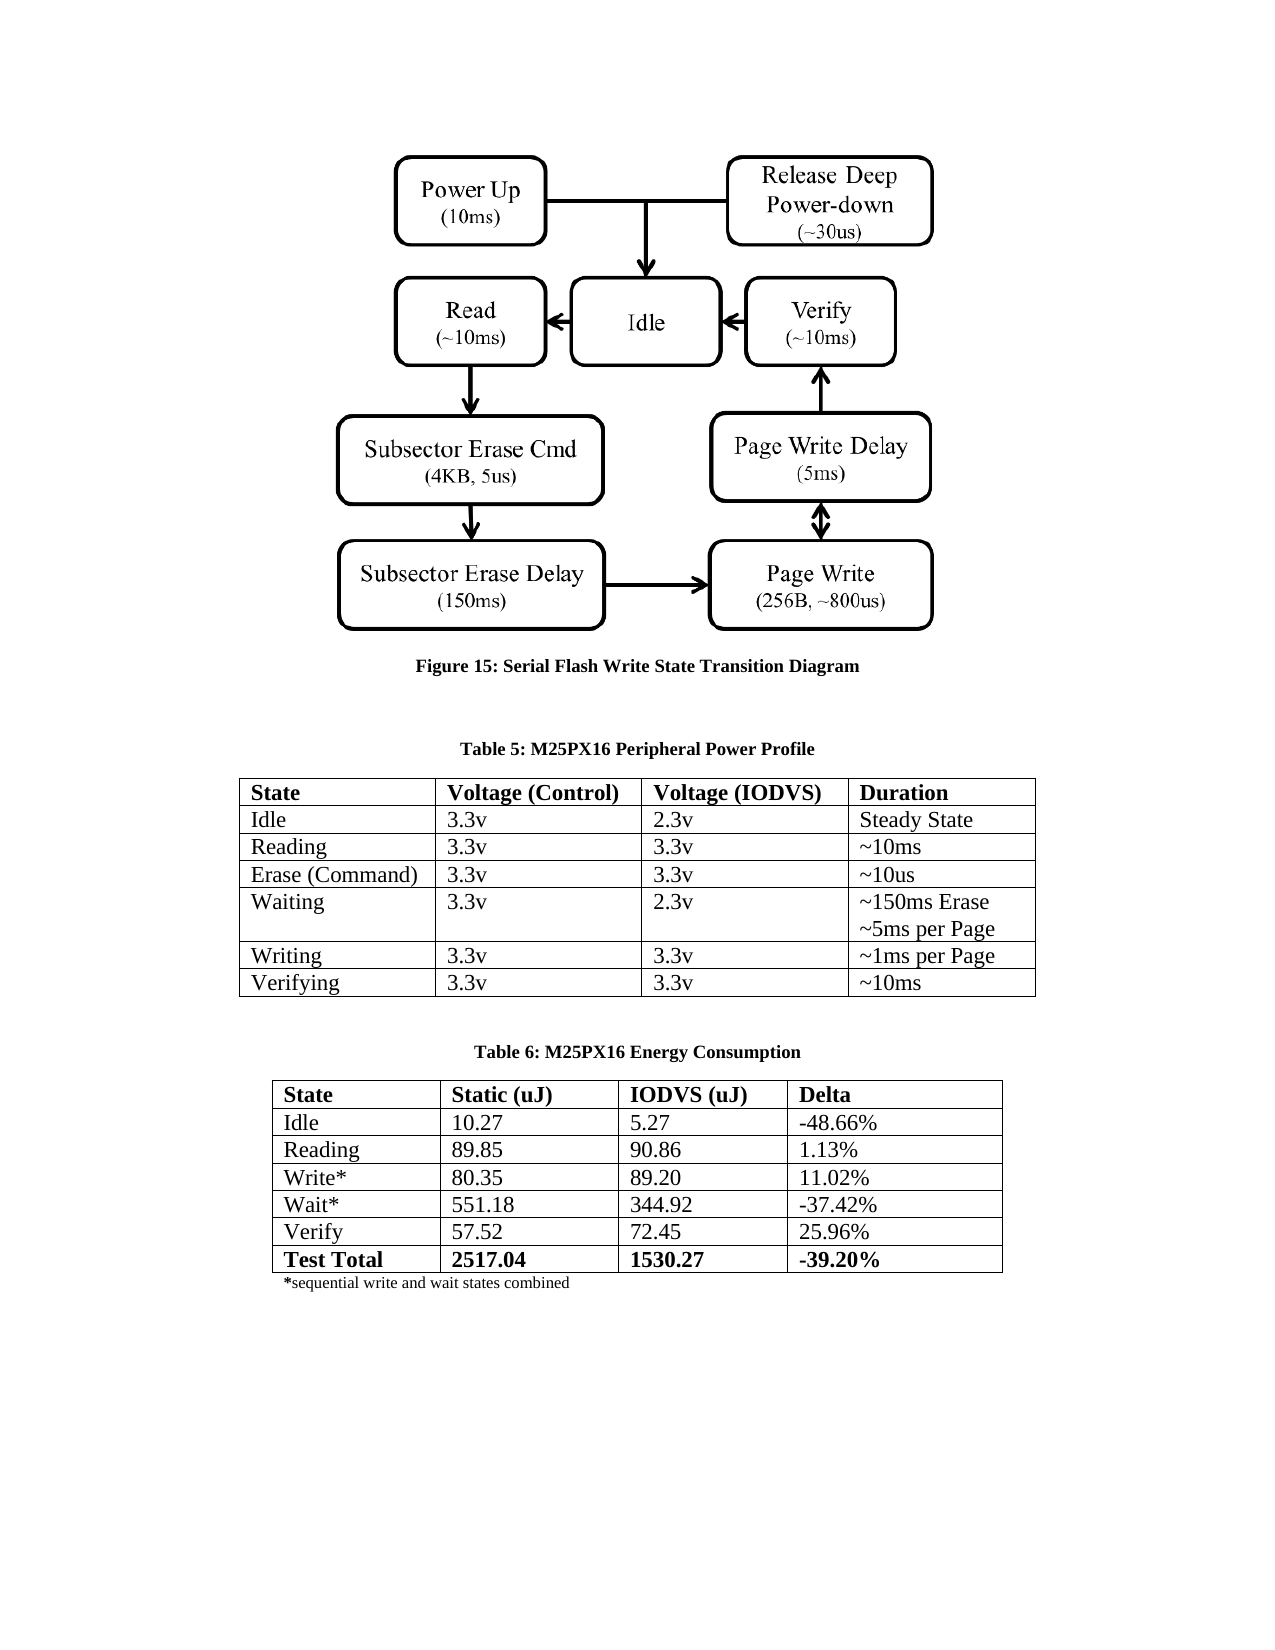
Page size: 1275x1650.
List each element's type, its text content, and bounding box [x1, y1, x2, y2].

table_cell 11.02% [788, 1164, 1002, 1190]
table_cell 1.13% [788, 1136, 1002, 1162]
table_cell 10.27 [441, 1109, 618, 1135]
table_cell 3.3v [642, 834, 848, 860]
table_cell -48.66% [788, 1109, 1002, 1135]
table_header IODVS (uJ) [619, 1081, 787, 1108]
table_cell Waiting [240, 888, 435, 941]
table_cell 89.85 [441, 1136, 618, 1162]
table_cell 72.45 [619, 1218, 787, 1245]
picture [333, 150, 942, 637]
table_cell 5.27 [619, 1109, 787, 1135]
table_cell *sequential write and wait states combined [272, 1273, 1003, 1292]
table_cell 3.3v [642, 861, 848, 887]
table_cell Wait* [273, 1191, 440, 1217]
table_cell 3.3v [642, 942, 848, 968]
table_cell Erase (Command) [240, 861, 435, 887]
table_header Voltage (Control) [436, 779, 641, 805]
table_cell Steady State [849, 806, 1035, 832]
table_cell Writing [240, 942, 435, 968]
table_cell ~10us [849, 861, 1035, 887]
table_header Duration [849, 779, 1035, 805]
table_cell Idle [240, 806, 435, 832]
table_cell 3.3v [436, 888, 641, 941]
table_cell Verifying [240, 969, 435, 996]
table_cell 3.3v [436, 942, 641, 968]
table_cell Test Total [273, 1246, 440, 1272]
table_cell 90.86 [619, 1136, 787, 1162]
table_cell ~1ms per Page [849, 942, 1035, 968]
table_cell Write* [273, 1164, 440, 1190]
table_cell 57.52 [441, 1218, 618, 1245]
table_cell 80.35 [441, 1164, 618, 1190]
table_cell 3.3v [642, 969, 848, 996]
table_cell 25.96% [788, 1218, 1002, 1245]
table_cell 3.3v [436, 806, 641, 832]
table_cell Reading [273, 1136, 440, 1162]
table_cell -37.42% [788, 1191, 1002, 1217]
table_cell 551.18 [441, 1191, 618, 1217]
table_header Voltage (IODVS) [642, 779, 848, 805]
table_header Static (uJ) [441, 1081, 618, 1108]
table_cell 3.3v [436, 861, 641, 887]
table_cell ~150ms Erase ~5ms per Page [849, 888, 1035, 941]
table_cell 89.20 [619, 1164, 787, 1190]
table_cell ~10ms [849, 969, 1035, 996]
table_cell ~10ms [849, 834, 1035, 860]
table_cell Idle [273, 1109, 440, 1135]
table_cell 2.3v [642, 888, 848, 941]
table_cell 3.3v [436, 969, 641, 996]
table_header State [240, 779, 435, 805]
table_cell -39.20% [788, 1246, 1002, 1272]
table_cell 3.3v [436, 834, 641, 860]
table_header State [273, 1081, 440, 1108]
table_header Delta [788, 1081, 1002, 1108]
table_cell 2517.04 [441, 1246, 618, 1272]
table_cell 1530.27 [619, 1246, 787, 1272]
table_cell 2.3v [642, 806, 848, 832]
table_cell Reading [240, 834, 435, 860]
table_cell Verify [273, 1218, 440, 1245]
table_cell 344.92 [619, 1191, 787, 1217]
